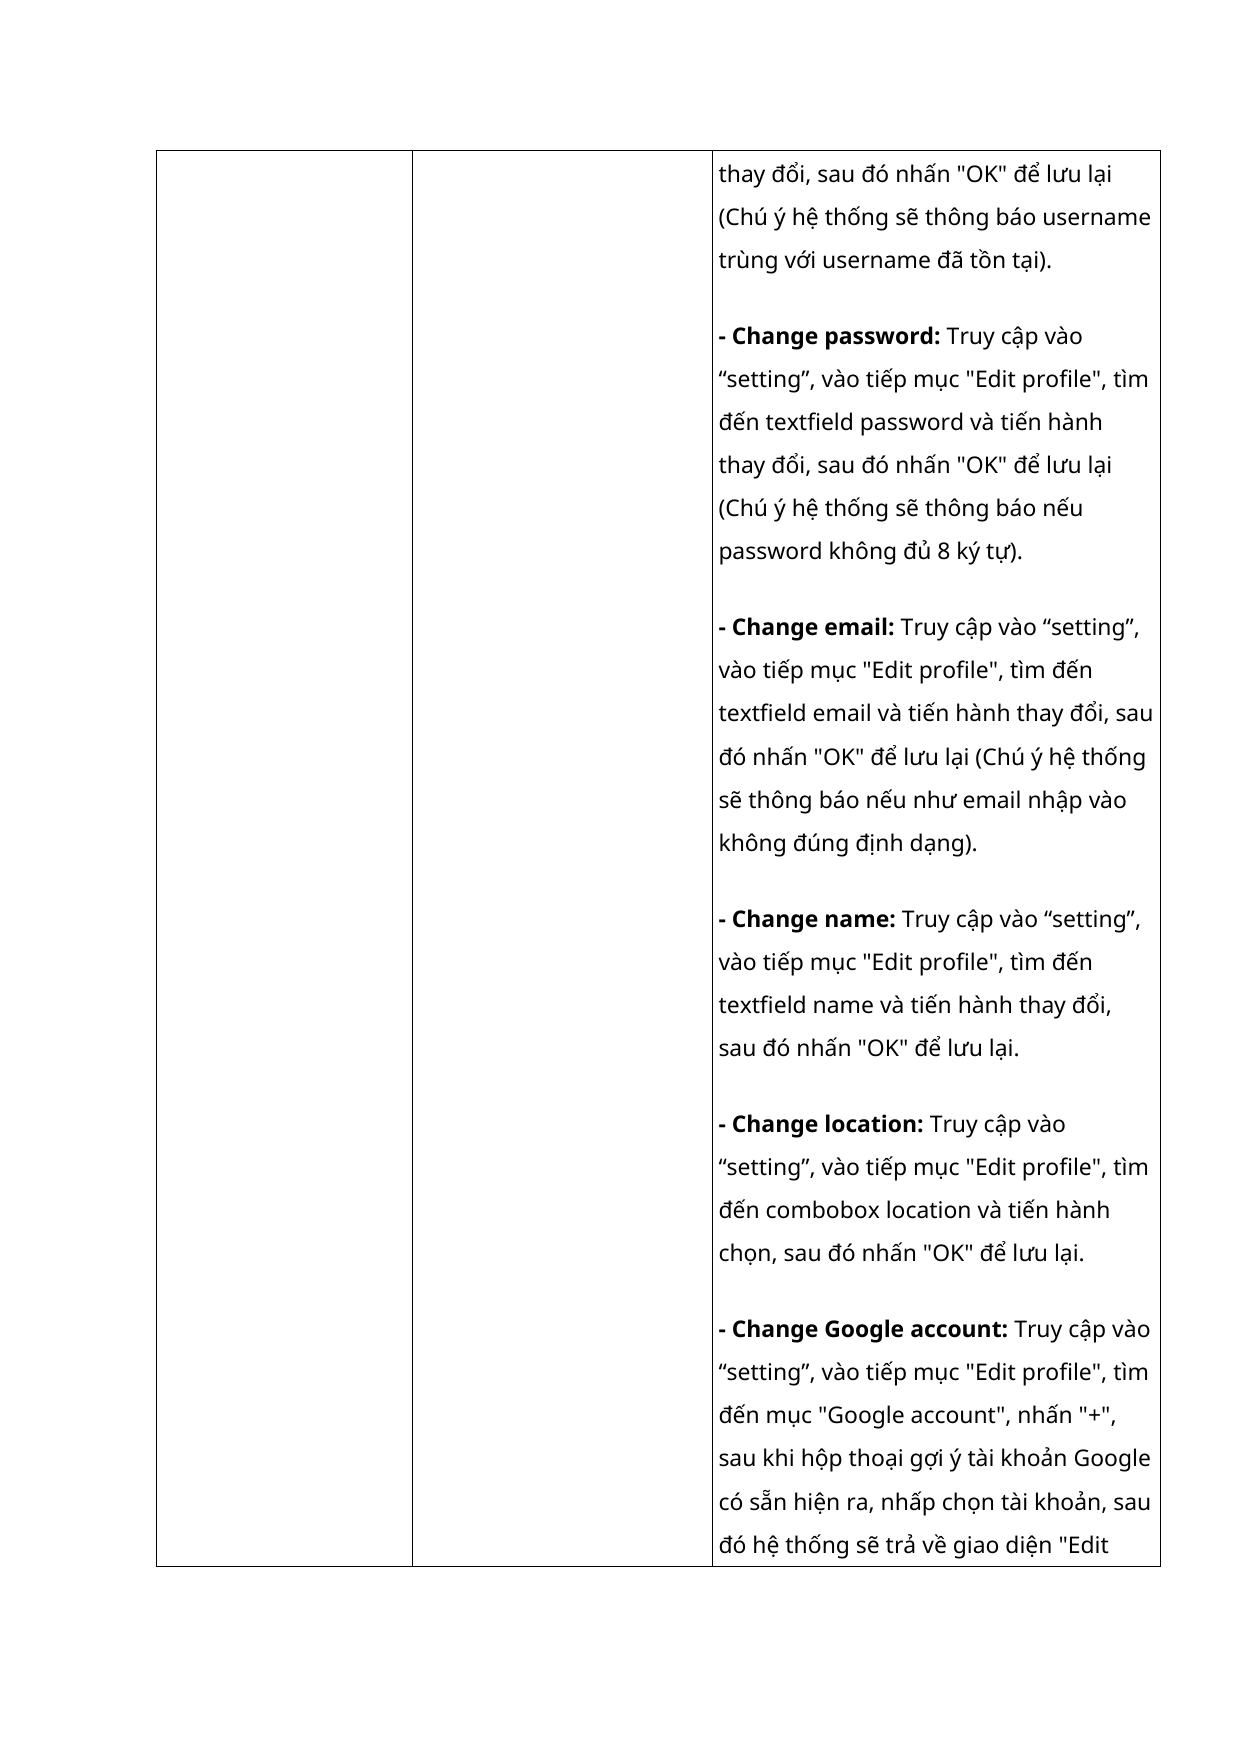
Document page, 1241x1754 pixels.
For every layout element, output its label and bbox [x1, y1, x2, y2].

table_cell [413, 151, 712, 1566]
table_cell [157, 151, 412, 1566]
table_cell [713, 151, 1160, 1566]
